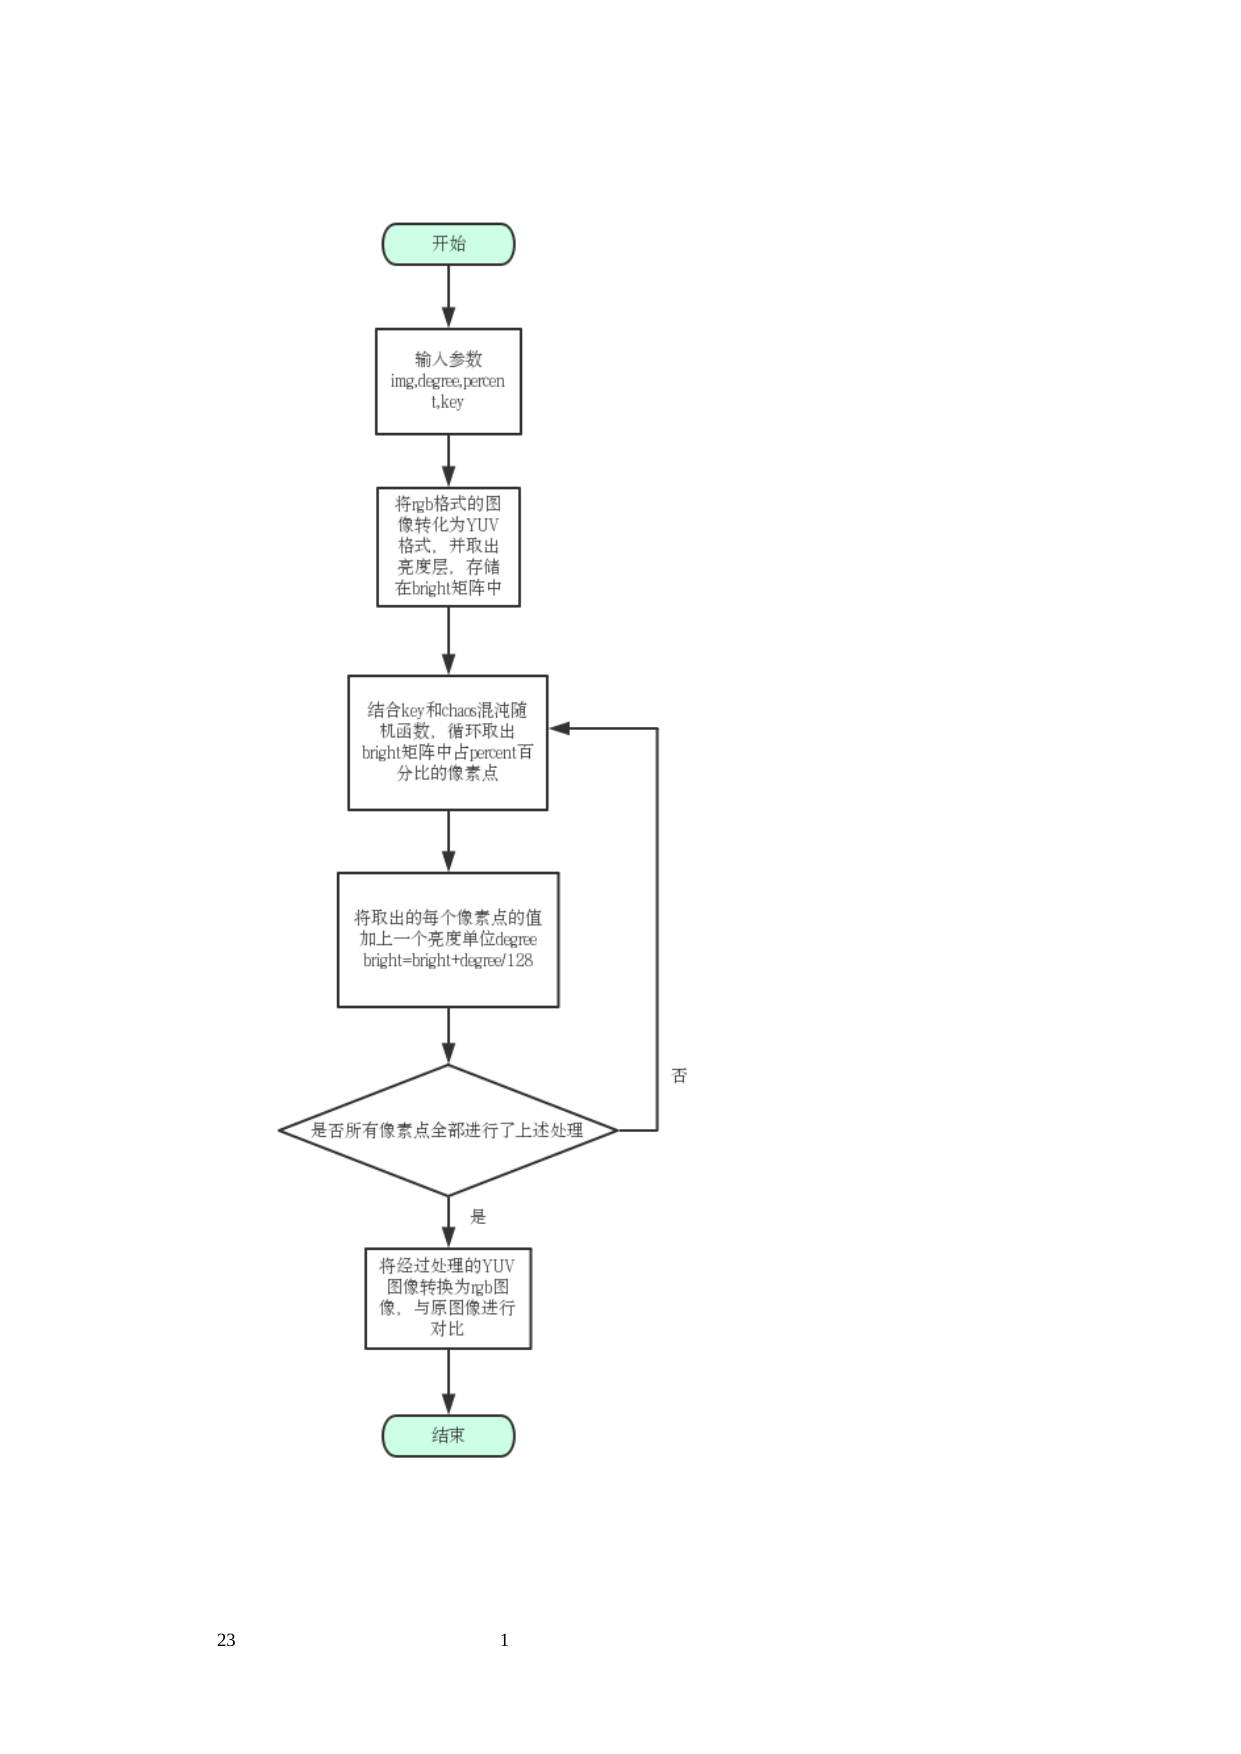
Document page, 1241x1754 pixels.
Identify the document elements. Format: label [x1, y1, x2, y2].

picture [216, 162, 867, 1538]
